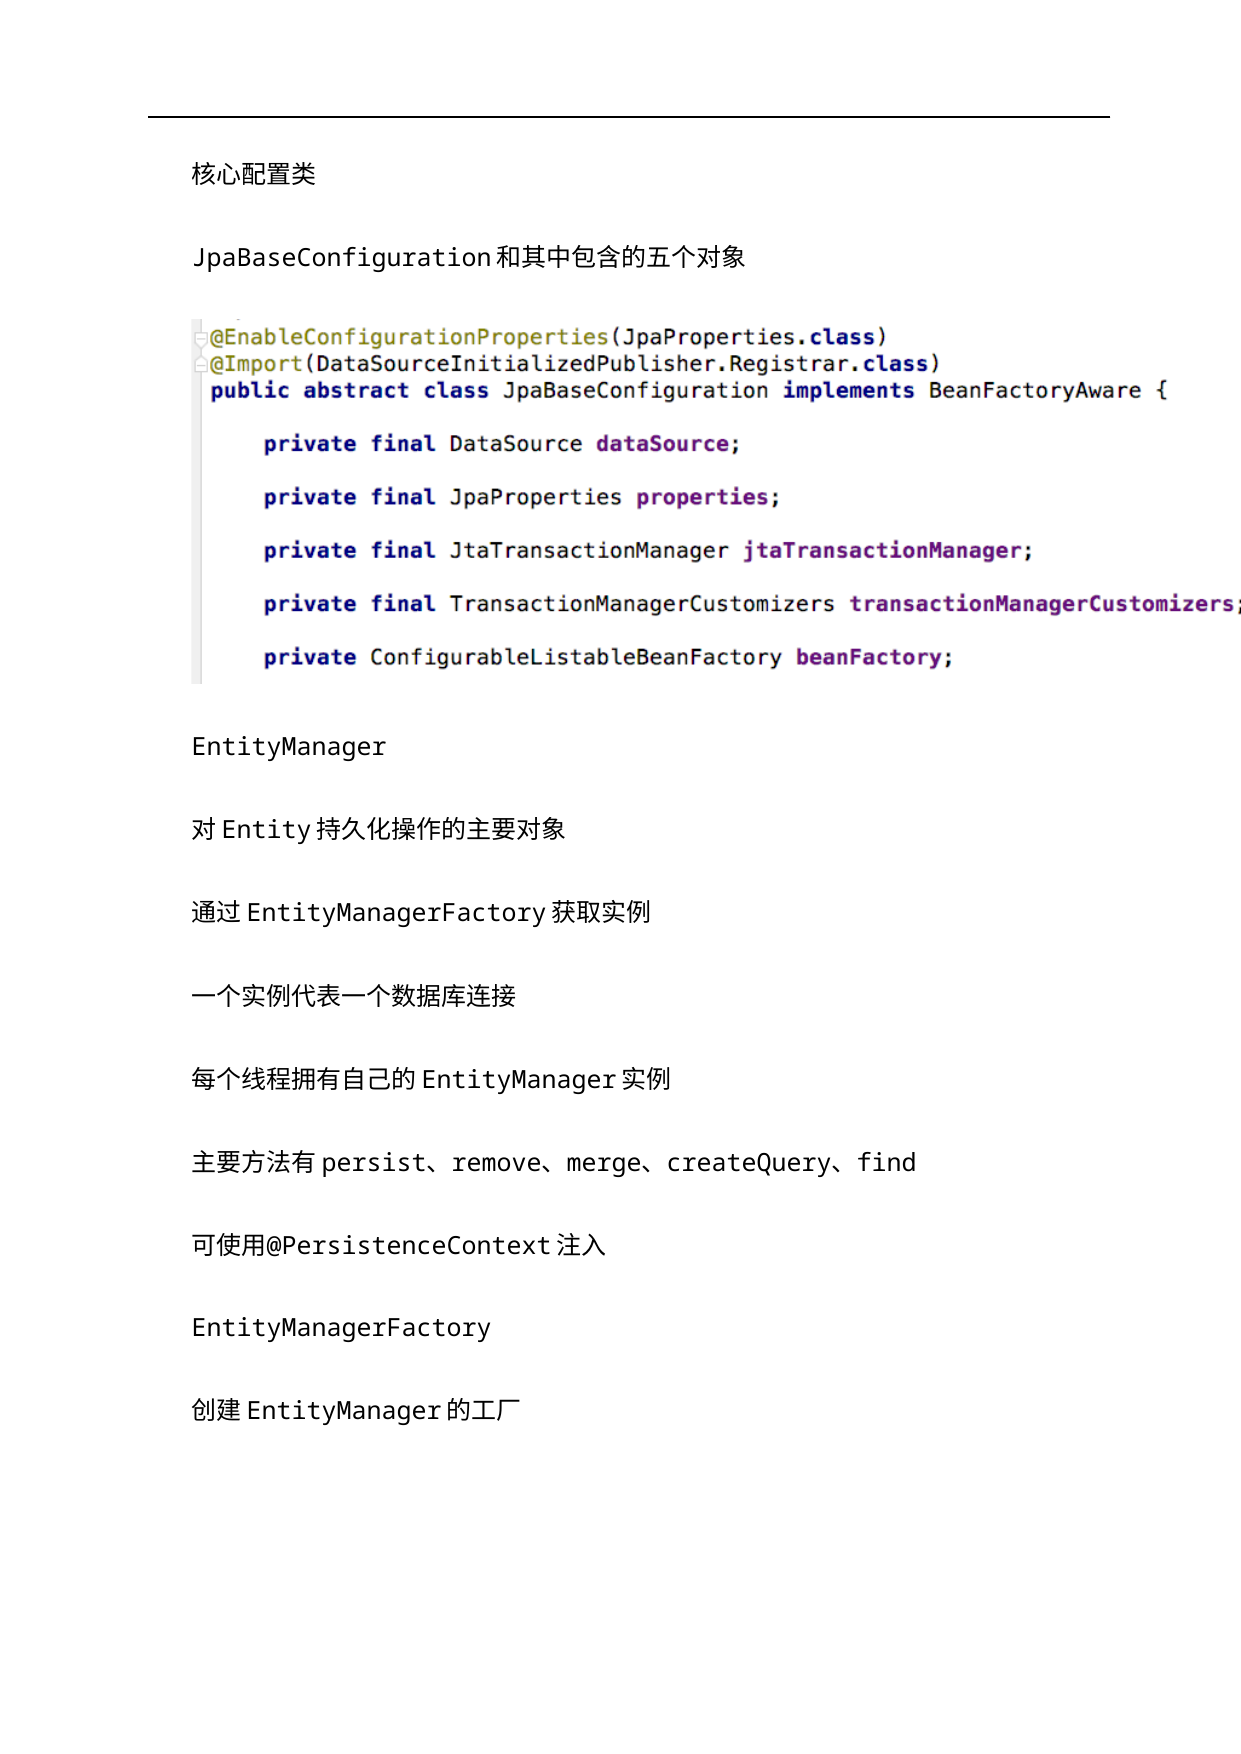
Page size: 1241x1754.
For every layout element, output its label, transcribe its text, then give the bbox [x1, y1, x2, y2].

text 创建EntityManager的工厂 [148, 1376, 1110, 1441]
text EntityManager [148, 713, 1110, 778]
text 每个线程拥有自己的EntityManager实例 [148, 1045, 1110, 1110]
text 对Entity持久化操作的主要对象 [148, 795, 1110, 860]
text 主要方法有persist、remove、merge、createQuery、find [148, 1128, 1110, 1193]
text 一个实例代表一个数据库连接 [148, 962, 1110, 1027]
text 可使用@PersistenceContext注入 [148, 1211, 1110, 1276]
picture [191, 319, 1241, 684]
text EntityManagerFactory [148, 1294, 1110, 1359]
text 核心配置类 [148, 140, 1110, 205]
text 通过EntityManagerFactory获取实例 [148, 878, 1110, 943]
text JpaBaseConfiguration和其中包含的五个对象 [148, 223, 1110, 288]
